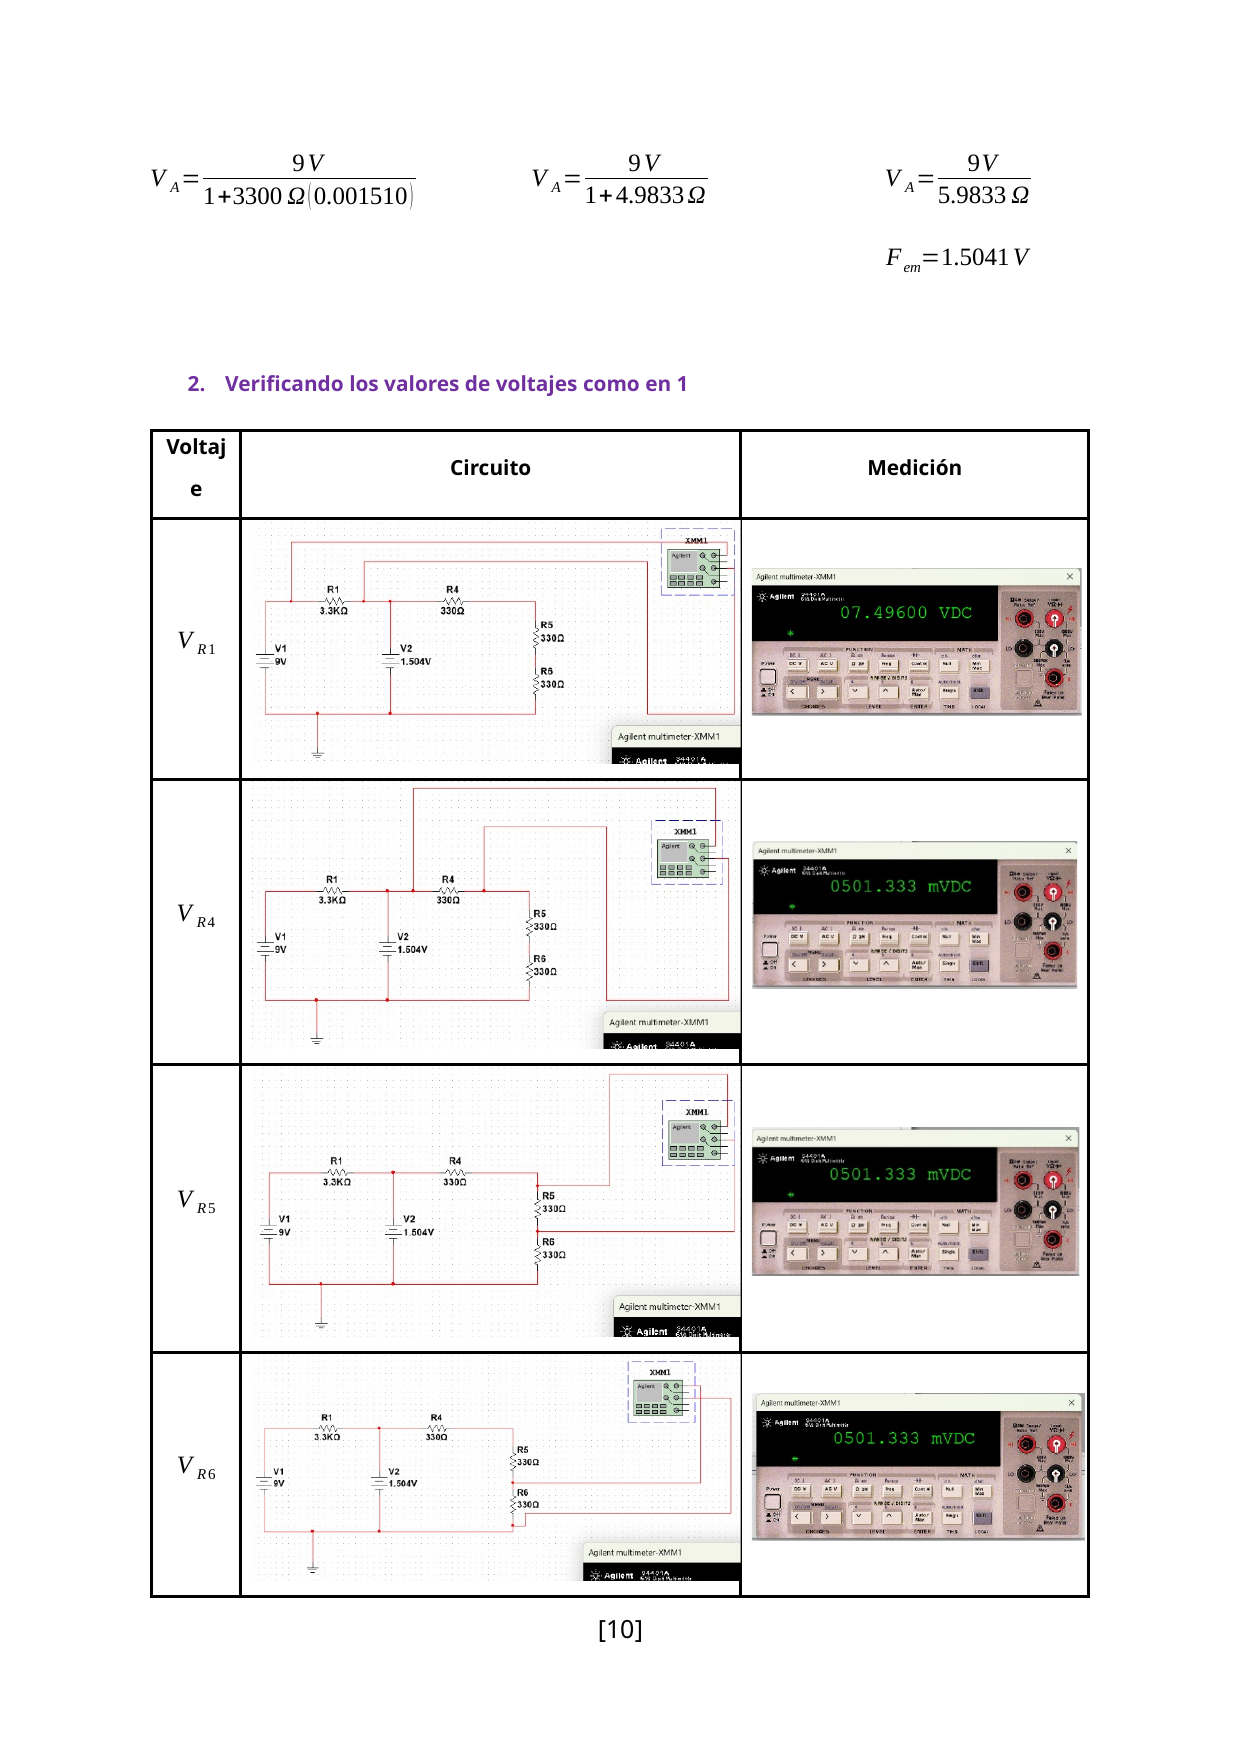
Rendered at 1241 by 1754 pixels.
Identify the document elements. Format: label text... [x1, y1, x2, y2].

table_cell [153, 781, 239, 1063]
table_header Circuito [242, 432, 739, 517]
table_cell [242, 1354, 739, 1594]
table_cell [242, 1066, 739, 1351]
list Verificando los valores de voltajes como en 1 [187, 369, 1090, 398]
table_cell [742, 781, 1087, 1063]
picture [252, 1066, 741, 1337]
picture [252, 781, 741, 1049]
table_cell [153, 1354, 239, 1594]
picture [752, 841, 1078, 989]
table_cell [153, 520, 239, 778]
picture [252, 1354, 741, 1581]
table_cell [242, 520, 739, 778]
table_header Medición [742, 432, 1087, 517]
table_cell [153, 1066, 239, 1351]
picture [751, 568, 1082, 716]
picture [751, 1127, 1080, 1276]
table_cell [242, 781, 739, 1063]
table_cell [742, 1354, 1087, 1594]
picture [751, 1393, 1085, 1541]
table_cell [742, 520, 1087, 778]
table_cell [742, 1066, 1087, 1351]
picture [252, 520, 741, 764]
table_header Voltaje [153, 432, 239, 517]
